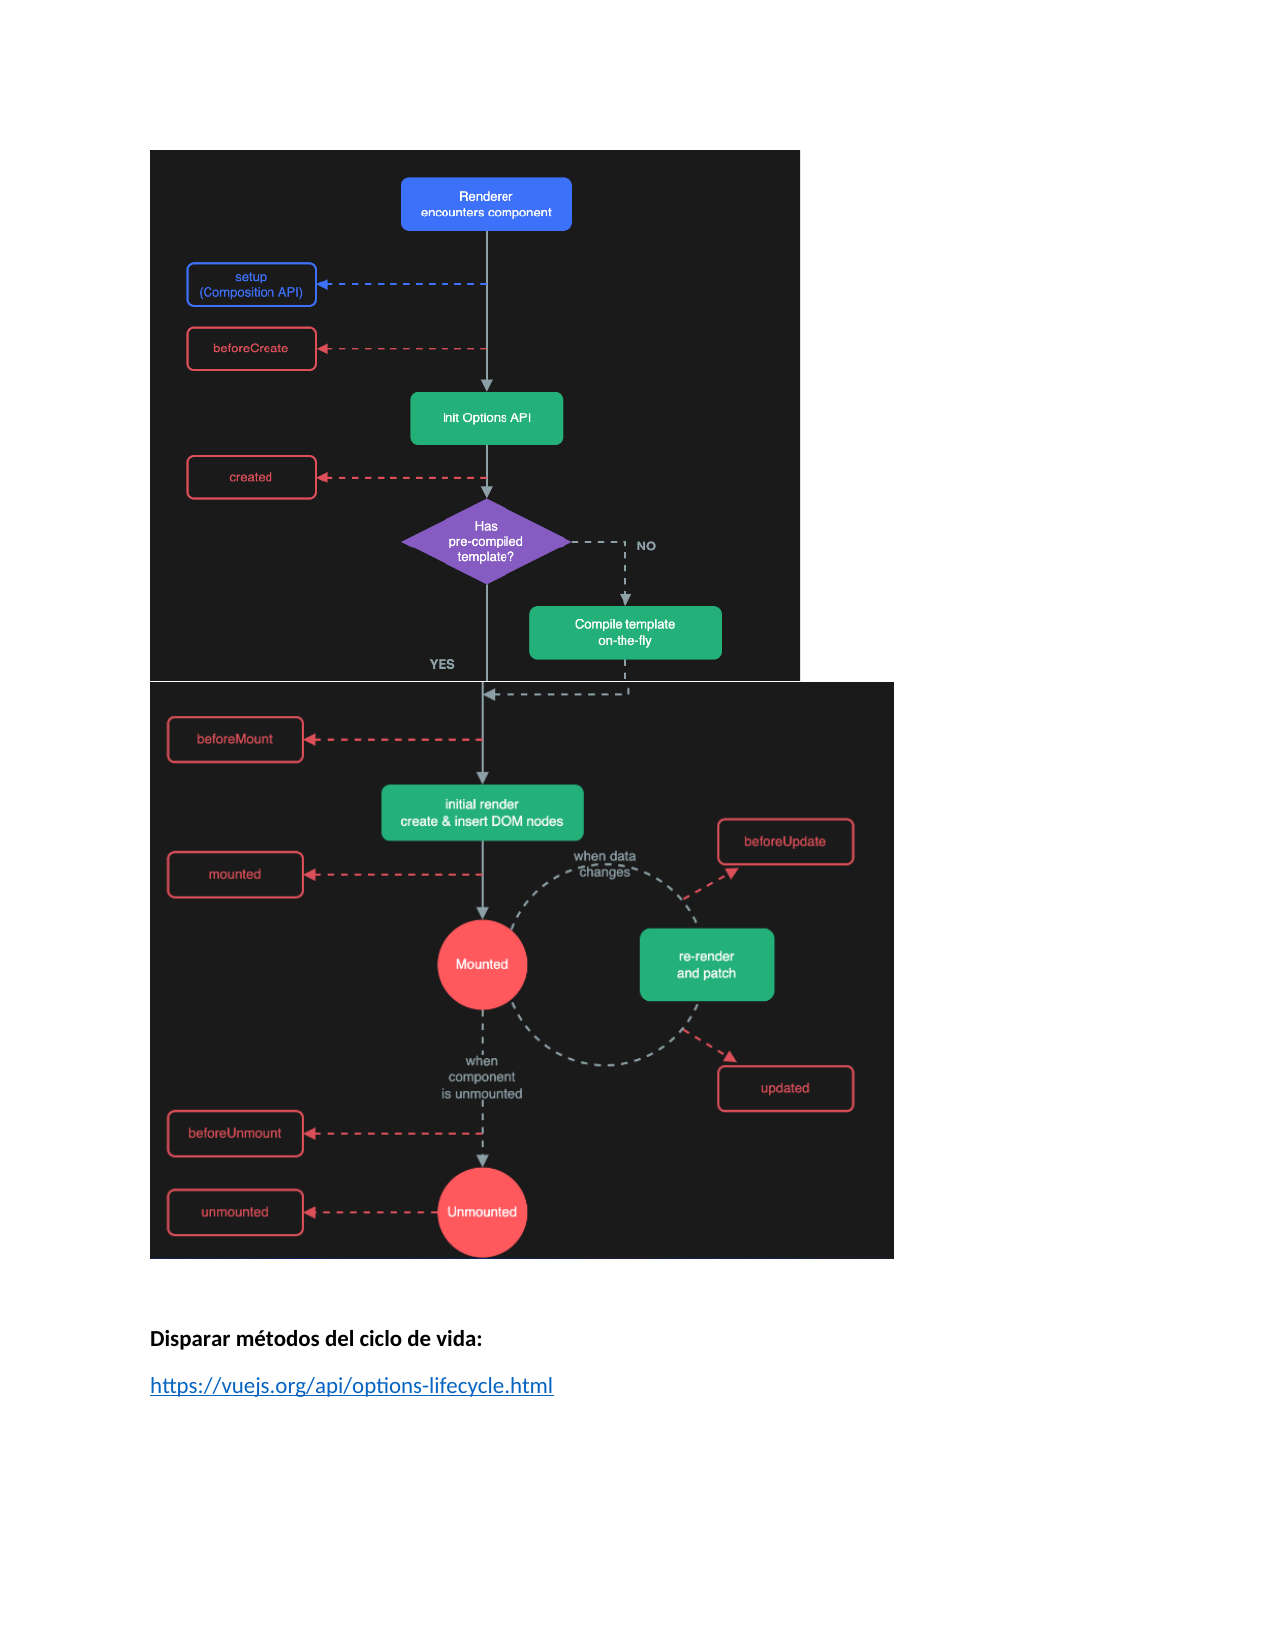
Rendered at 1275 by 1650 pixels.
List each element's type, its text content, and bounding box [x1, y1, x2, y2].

picture [150, 150, 801, 681]
text https://vuejs.org/api/options-lifecycle.html [150, 1371, 1125, 1399]
text Disparar métodos del ciclo de vida: [150, 1324, 1125, 1352]
picture [150, 682, 894, 1259]
